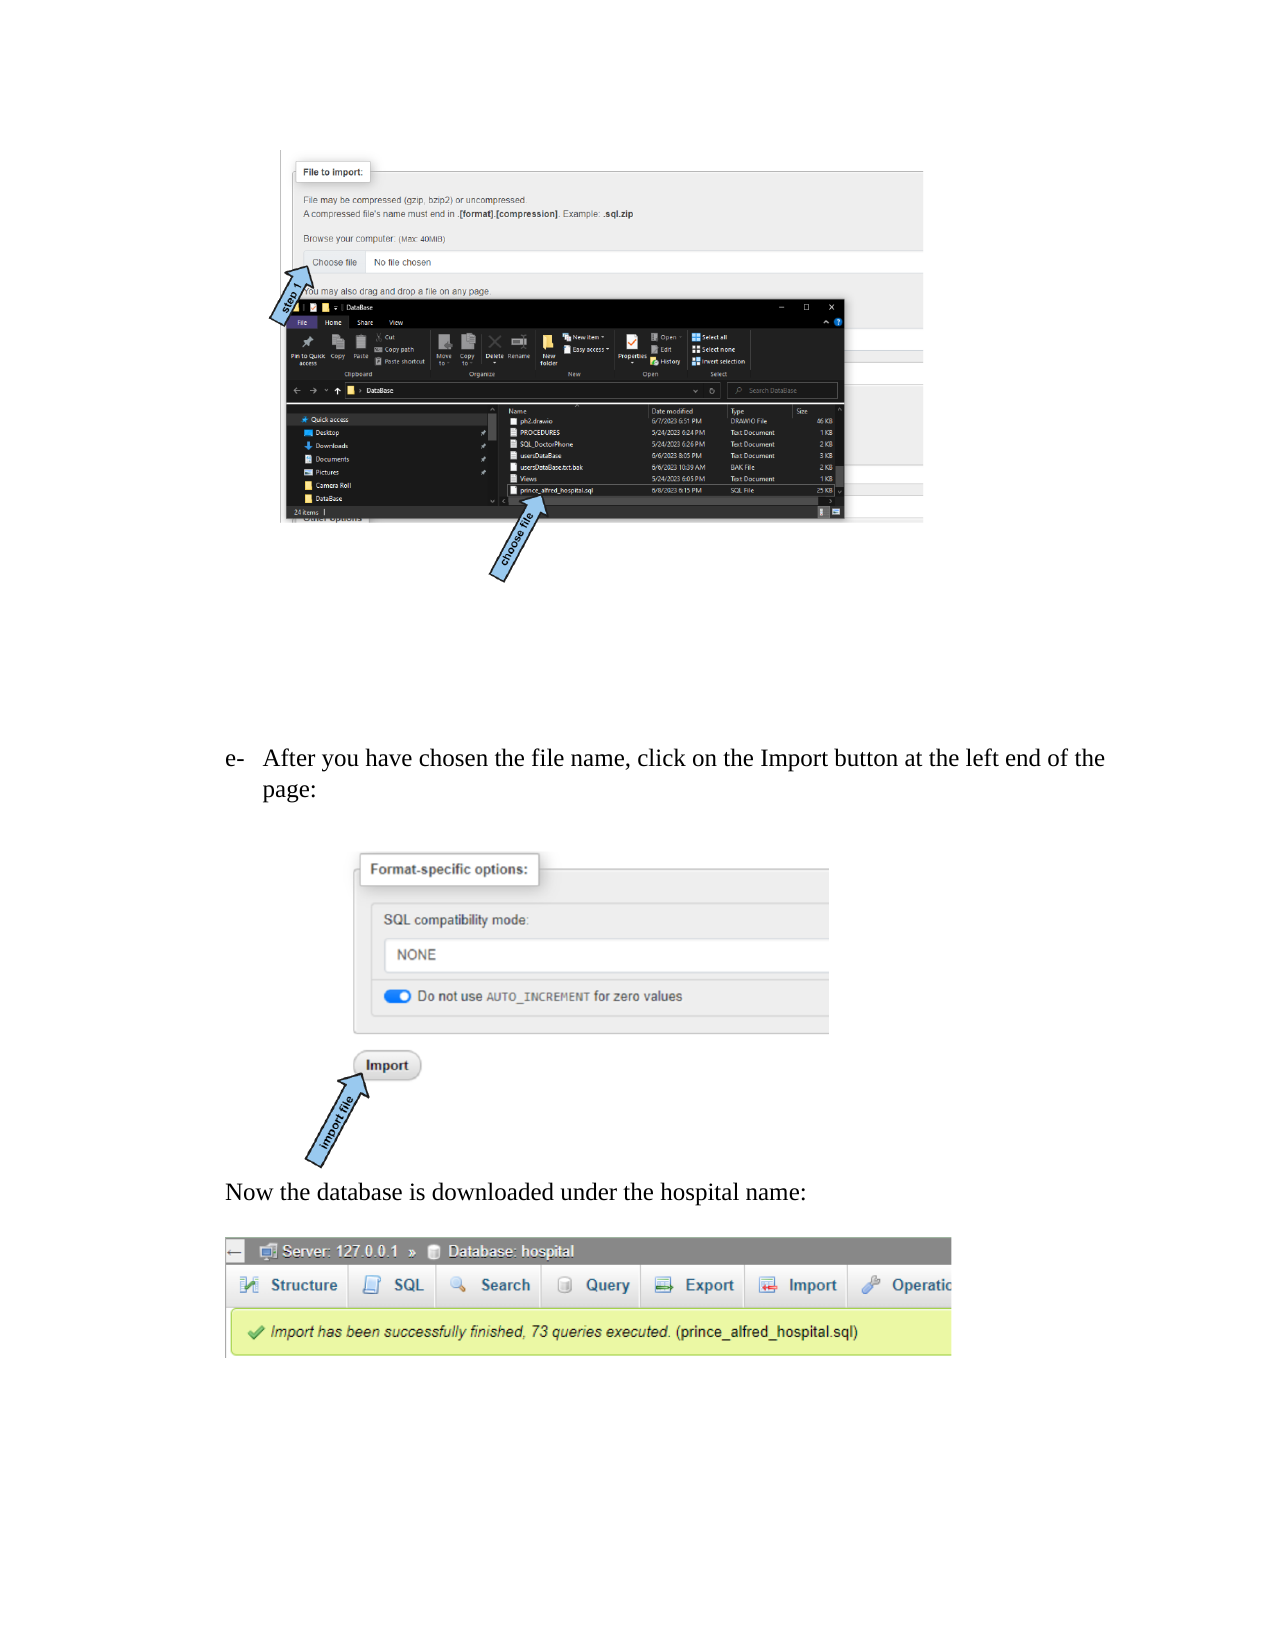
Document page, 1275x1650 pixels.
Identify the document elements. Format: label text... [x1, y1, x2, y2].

picture [225, 1237, 952, 1358]
list After you have chosen the file name, click on the Import button at the left end of the page: [225, 743, 1125, 803]
list Now the database is downloaded under the hospital name: [225, 1177, 1125, 1205]
picture [262, 150, 951, 586]
picture [262, 836, 829, 1175]
